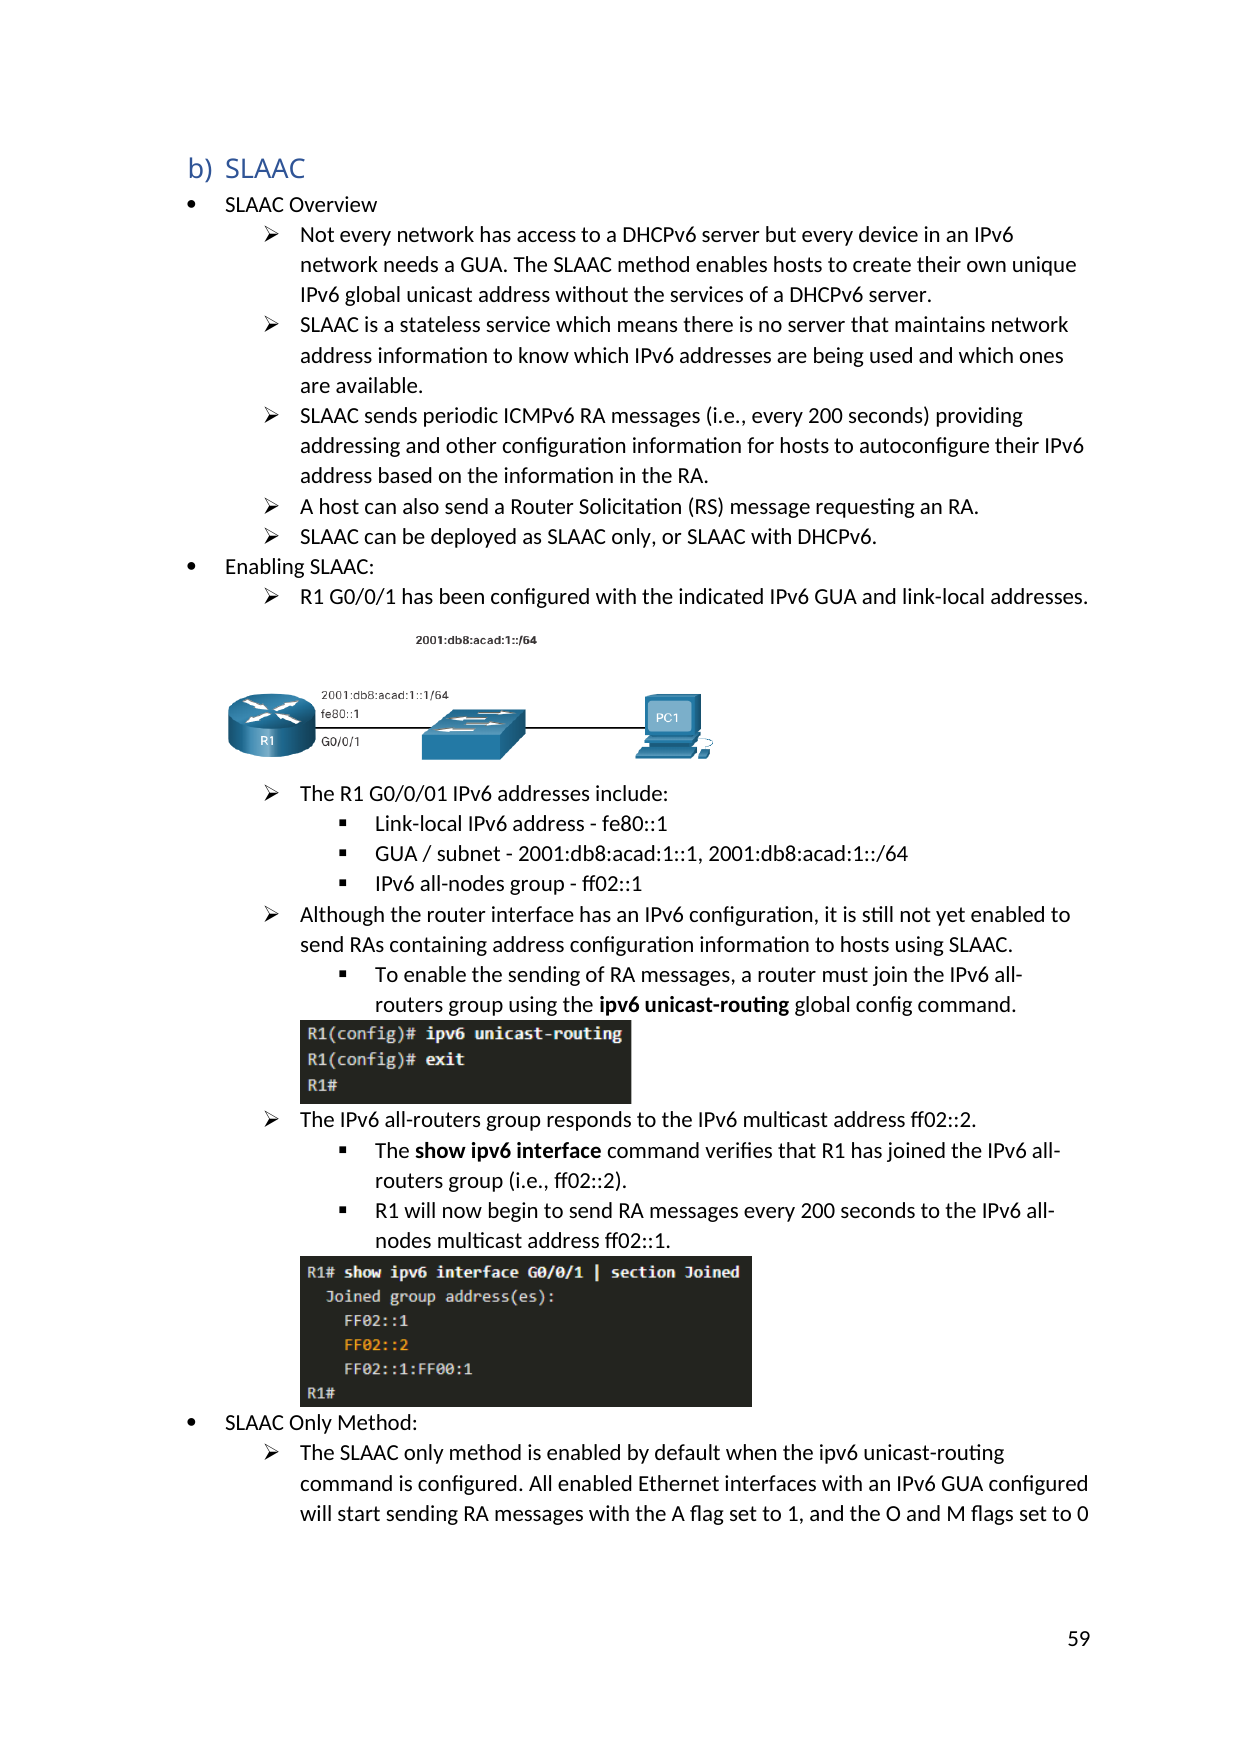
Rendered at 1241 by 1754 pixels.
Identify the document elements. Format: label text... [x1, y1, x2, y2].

list R1 will now begin to send RA messages every 200 seconds to the IPv6 all-nodes multicast address ff02::1. [337, 1196, 1090, 1254]
list To enable the sending of RA messages, a router must join the IPv6 all-routers group using the ipv6 unicast-routing global config command. [337, 960, 1090, 1018]
list The IPv6 all-routers group responds to the IPv6 multicast address ff02::2. [262, 1106, 1090, 1134]
list SLAAC is a stateless service which means there is no server that maintains network address information to know which IPv6 addresses are being used and which ones are available. [262, 311, 1090, 399]
list SLAAC Overview [187, 190, 1090, 218]
list IPv6 all-nodes group - ff02::1 [337, 869, 1090, 898]
list The SLAAC only method is enabled by default when the ipv6 unicast-routing command is configured. All enabled Ethernet interfaces with an IPv6 GUA configured will start sending RA messages with the A flag set to 1, and the O and M flags set to 0 [262, 1438, 1090, 1527]
list GUA / subnet - 2001:db8:acad:1::1, 2001:db8:acad:1::/64 [337, 839, 1090, 867]
list Enabling SLAAC: [187, 552, 1090, 580]
list SLAAC sends periodic ICMPv6 RA messages (i.e., every 200 seconds) providing addressing and other configuration information for hosts to autoconfigure their IPv6 address based on the information in the RA. [262, 401, 1090, 490]
list SLAAC Only Method: [187, 1408, 1090, 1436]
list A host can also send a Router Solicitation (RS) message requesting an RA. [262, 492, 1090, 520]
picture [300, 1020, 632, 1104]
list Link-local IPv6 address - fe80::1 [337, 809, 1090, 837]
list Although the router interface has an IPv6 configuration, it is still not yet enabled to send RAs containing address configuration information to hosts using SLAAC. [262, 900, 1090, 958]
list The show ipv6 interface command verifies that R1 has joined the IPv6 all-routers group (i.e., ff02::2). [337, 1136, 1090, 1194]
picture [300, 1256, 752, 1407]
list The R1 G0/0/01 IPv6 addresses include: [262, 779, 1090, 807]
list SLAAC can be deployed as SLAAC only, or SLAAC with DHCPv6. [262, 522, 1090, 550]
subtitle SLAAC [187, 150, 1090, 187]
picture [225, 629, 716, 761]
list Not every network has access to a DHCPv6 server but every device in an IPv6 network needs a GUA. The SLAAC method enables hosts to create their own unique IPv6 global unicast address without the services of a DHCPv6 server. [262, 220, 1090, 308]
list R1 G0/0/1 has been configured with the indicated IPv6 GUA and link-local addresses. [262, 582, 1090, 611]
